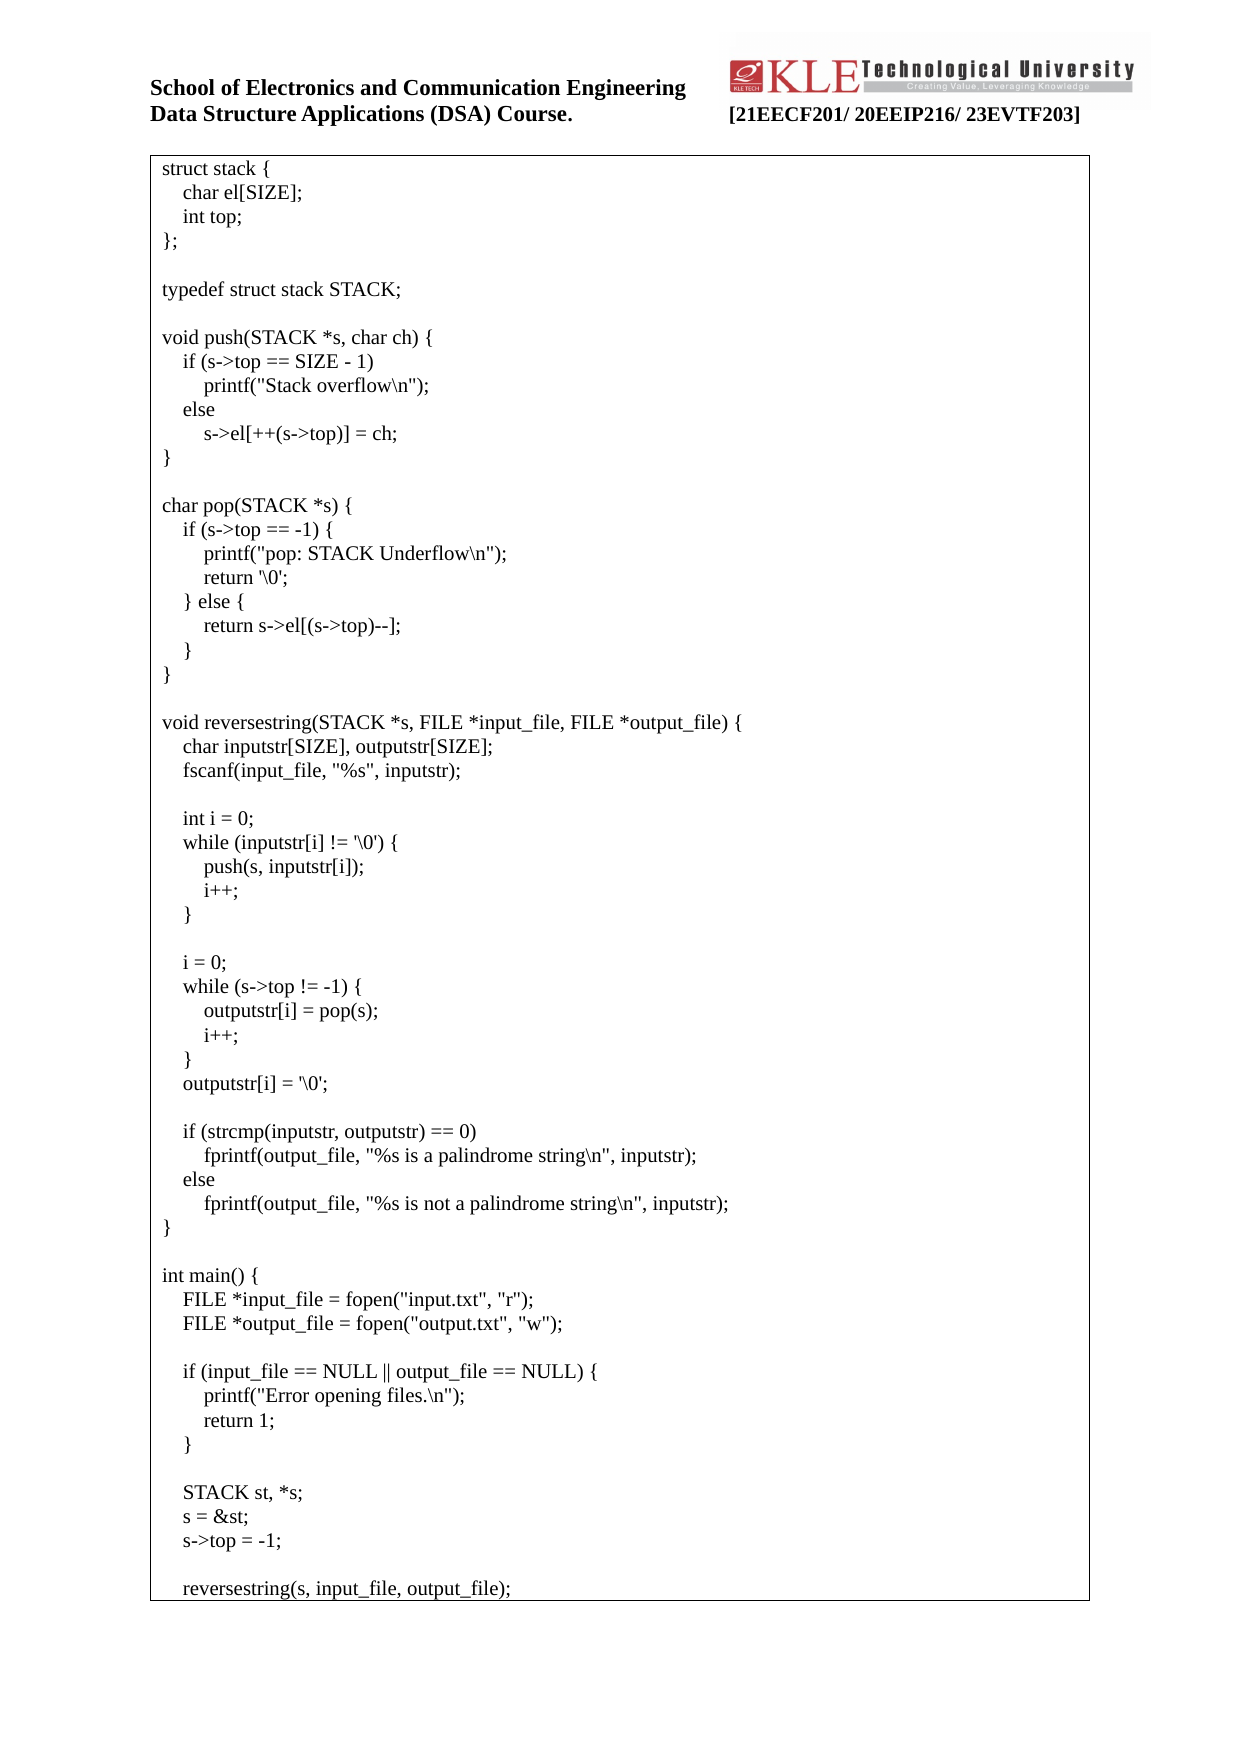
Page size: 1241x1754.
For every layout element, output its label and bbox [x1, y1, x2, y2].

picture [719, 32, 1151, 110]
table_cell [151, 156, 1089, 1600]
